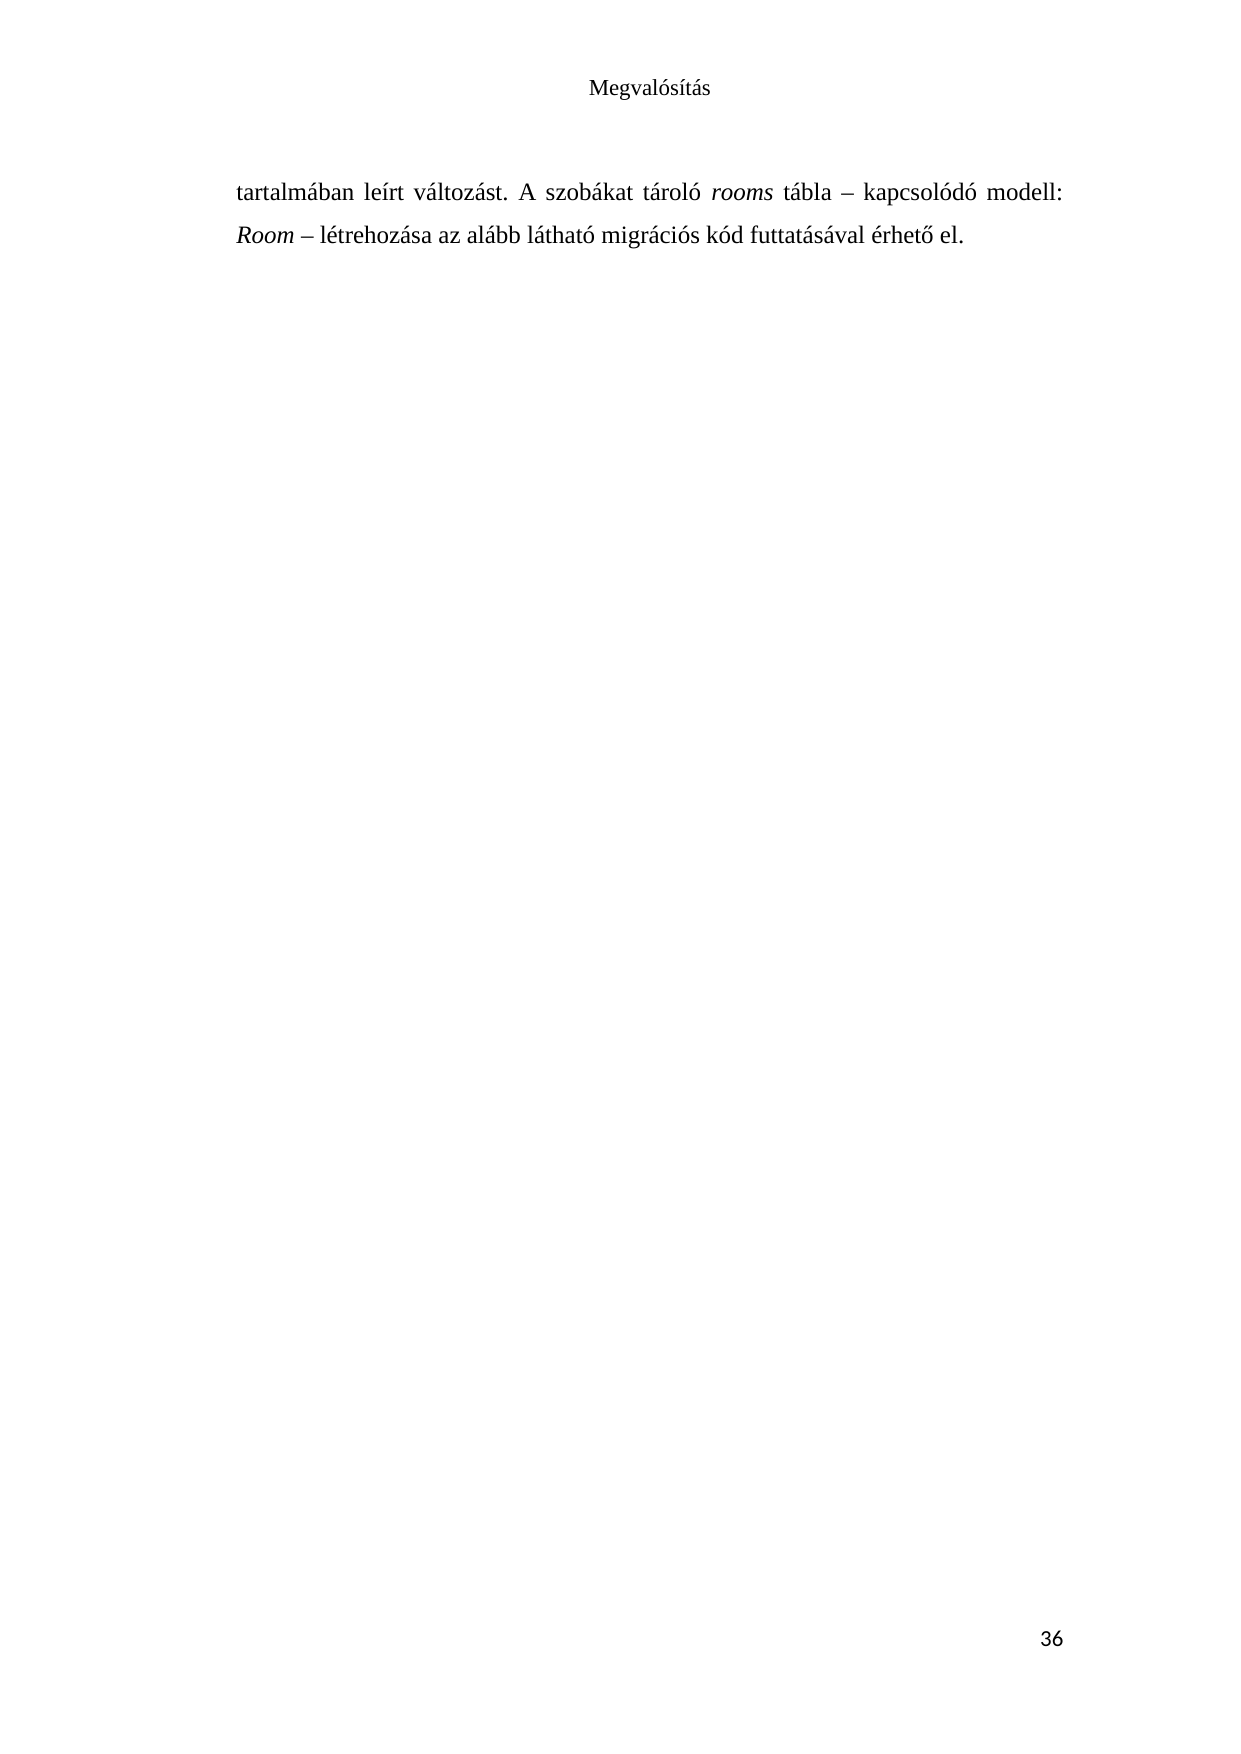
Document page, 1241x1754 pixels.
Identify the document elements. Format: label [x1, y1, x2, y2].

text [236, 177, 1063, 249]
